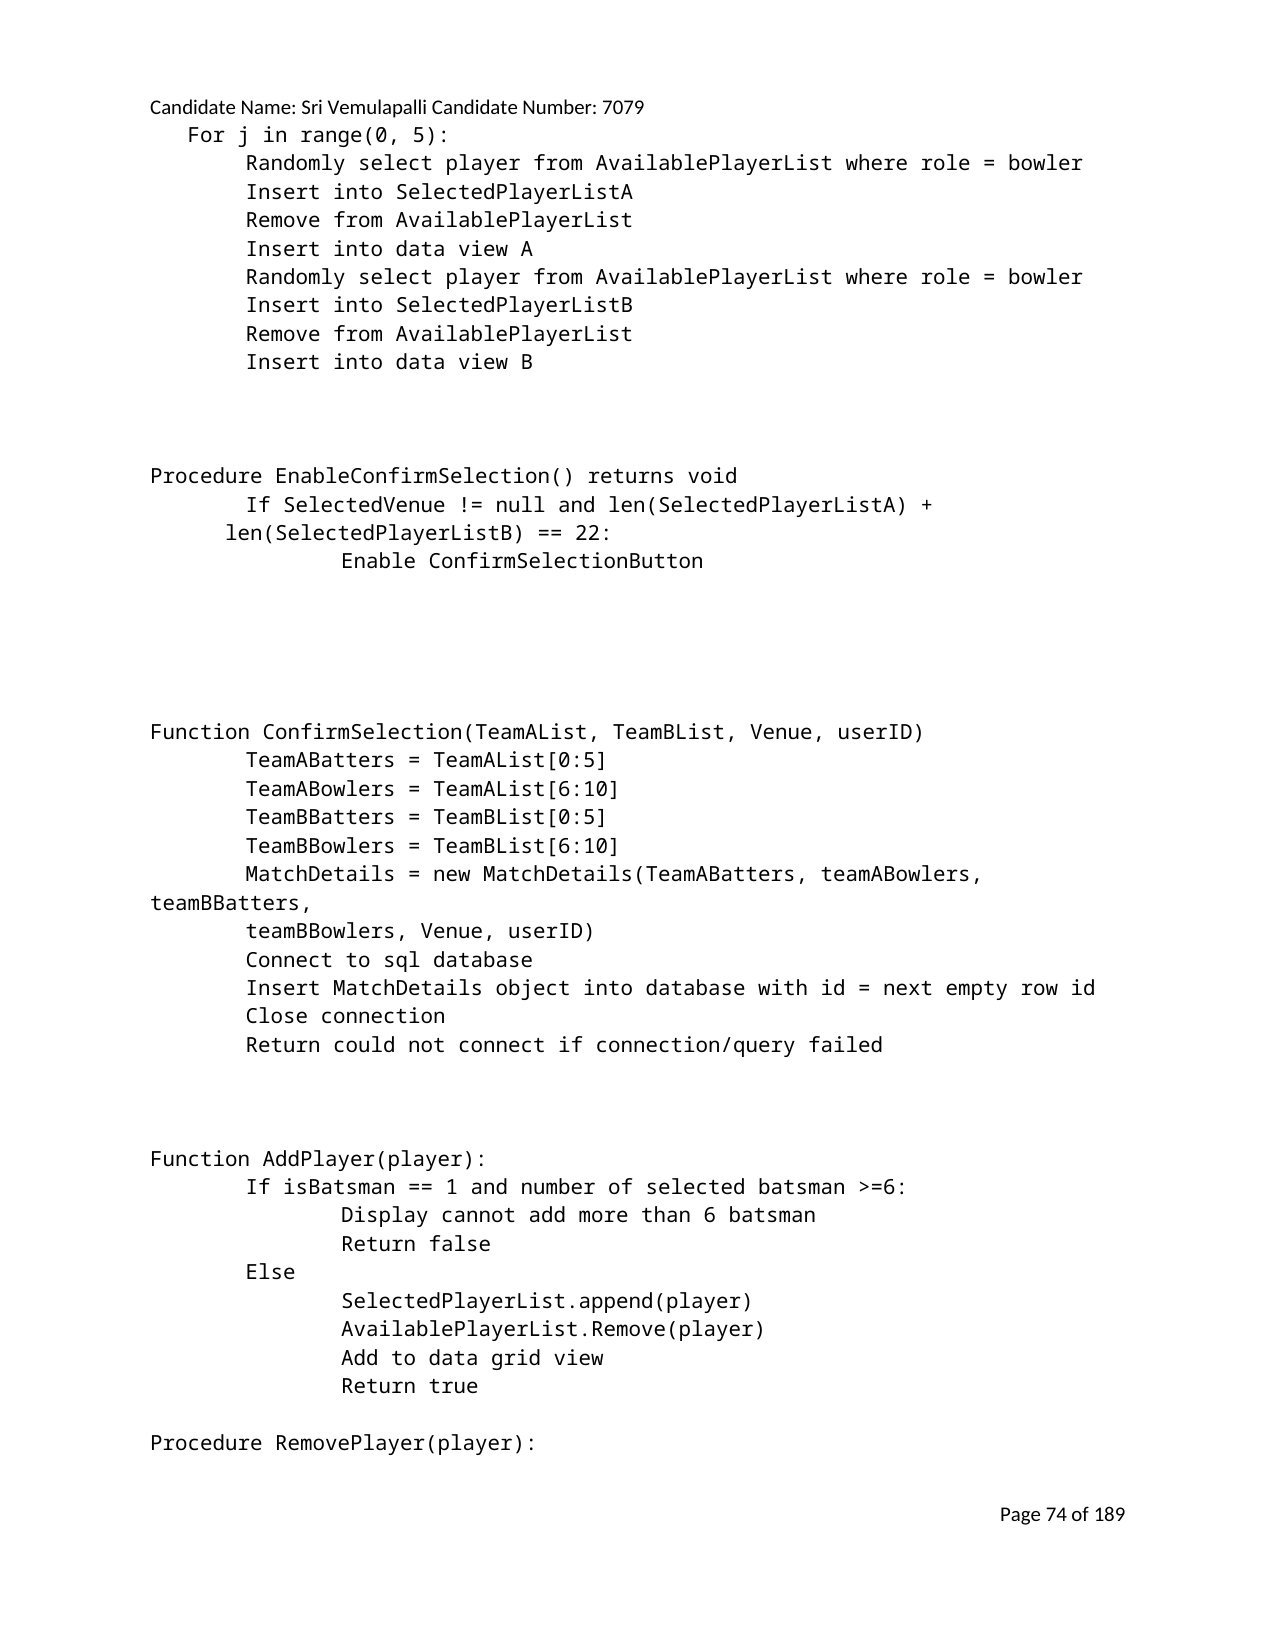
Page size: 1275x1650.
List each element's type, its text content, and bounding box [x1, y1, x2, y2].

text Insert into SelectedPlayerListB [150, 291, 1125, 319]
text Close connection [150, 1002, 1125, 1030]
text teamBBowlers, Venue, userID) [150, 916, 1125, 945]
text Remove from AvailablePlayerList [150, 319, 1125, 347]
text MatchDetails = new MatchDetails(TeamABatters, teamABowlers, teamBBatters, [150, 859, 1125, 916]
text Procedure EnableConfirmSelection() returns void [150, 461, 1125, 490]
text Procedure RemovePlayer(player): [150, 1428, 1125, 1457]
text Return true [150, 1371, 1125, 1400]
text Function AddPlayer(player): [150, 1144, 1125, 1172]
text TeamABatters = TeamAList[0:5] [150, 746, 1125, 774]
text TeamABowlers = TeamAList[6:10] [150, 774, 1125, 802]
text Insert into data view A [150, 234, 1125, 262]
text Return could not connect if connection/query failed [150, 1030, 1125, 1058]
text If isBatsman == 1 and number of selected batsman >=6: [150, 1172, 1125, 1201]
text Randomly select player from AvailablePlayerList where role = bowler [150, 148, 1125, 177]
text Randomly select player from AvailablePlayerList where role = bowler [150, 262, 1125, 291]
text SelectedPlayerList.append(player) [150, 1286, 1125, 1314]
text Insert into data view B [150, 347, 1125, 376]
text TeamBBowlers = TeamBList[6:10] [150, 831, 1125, 859]
text For j in range(0, 5): [150, 120, 1125, 148]
text Enable ConfirmSelectionButton [225, 547, 1125, 575]
text TeamBBatters = TeamBList[0:5] [150, 802, 1125, 831]
text Return false [150, 1229, 1125, 1257]
text AvailablePlayerList.Remove(player) [150, 1314, 1125, 1343]
text Function ConfirmSelection(TeamAList, TeamBList, Venue, userID) [150, 717, 1125, 746]
text Insert into SelectedPlayerListA [150, 177, 1125, 205]
text Display cannot add more than 6 batsman [150, 1201, 1125, 1229]
text Add to data grid view [150, 1343, 1125, 1371]
text Remove from AvailablePlayerList [150, 205, 1125, 234]
text Insert MatchDetails object into database with id = next empty row id [150, 973, 1125, 1002]
text Connect to sql database [150, 945, 1125, 973]
text Else [150, 1257, 1125, 1286]
text If SelectedVenue != null and len(SelectedPlayerListA) + len(SelectedPlayerListB) == 22: [225, 490, 1125, 547]
